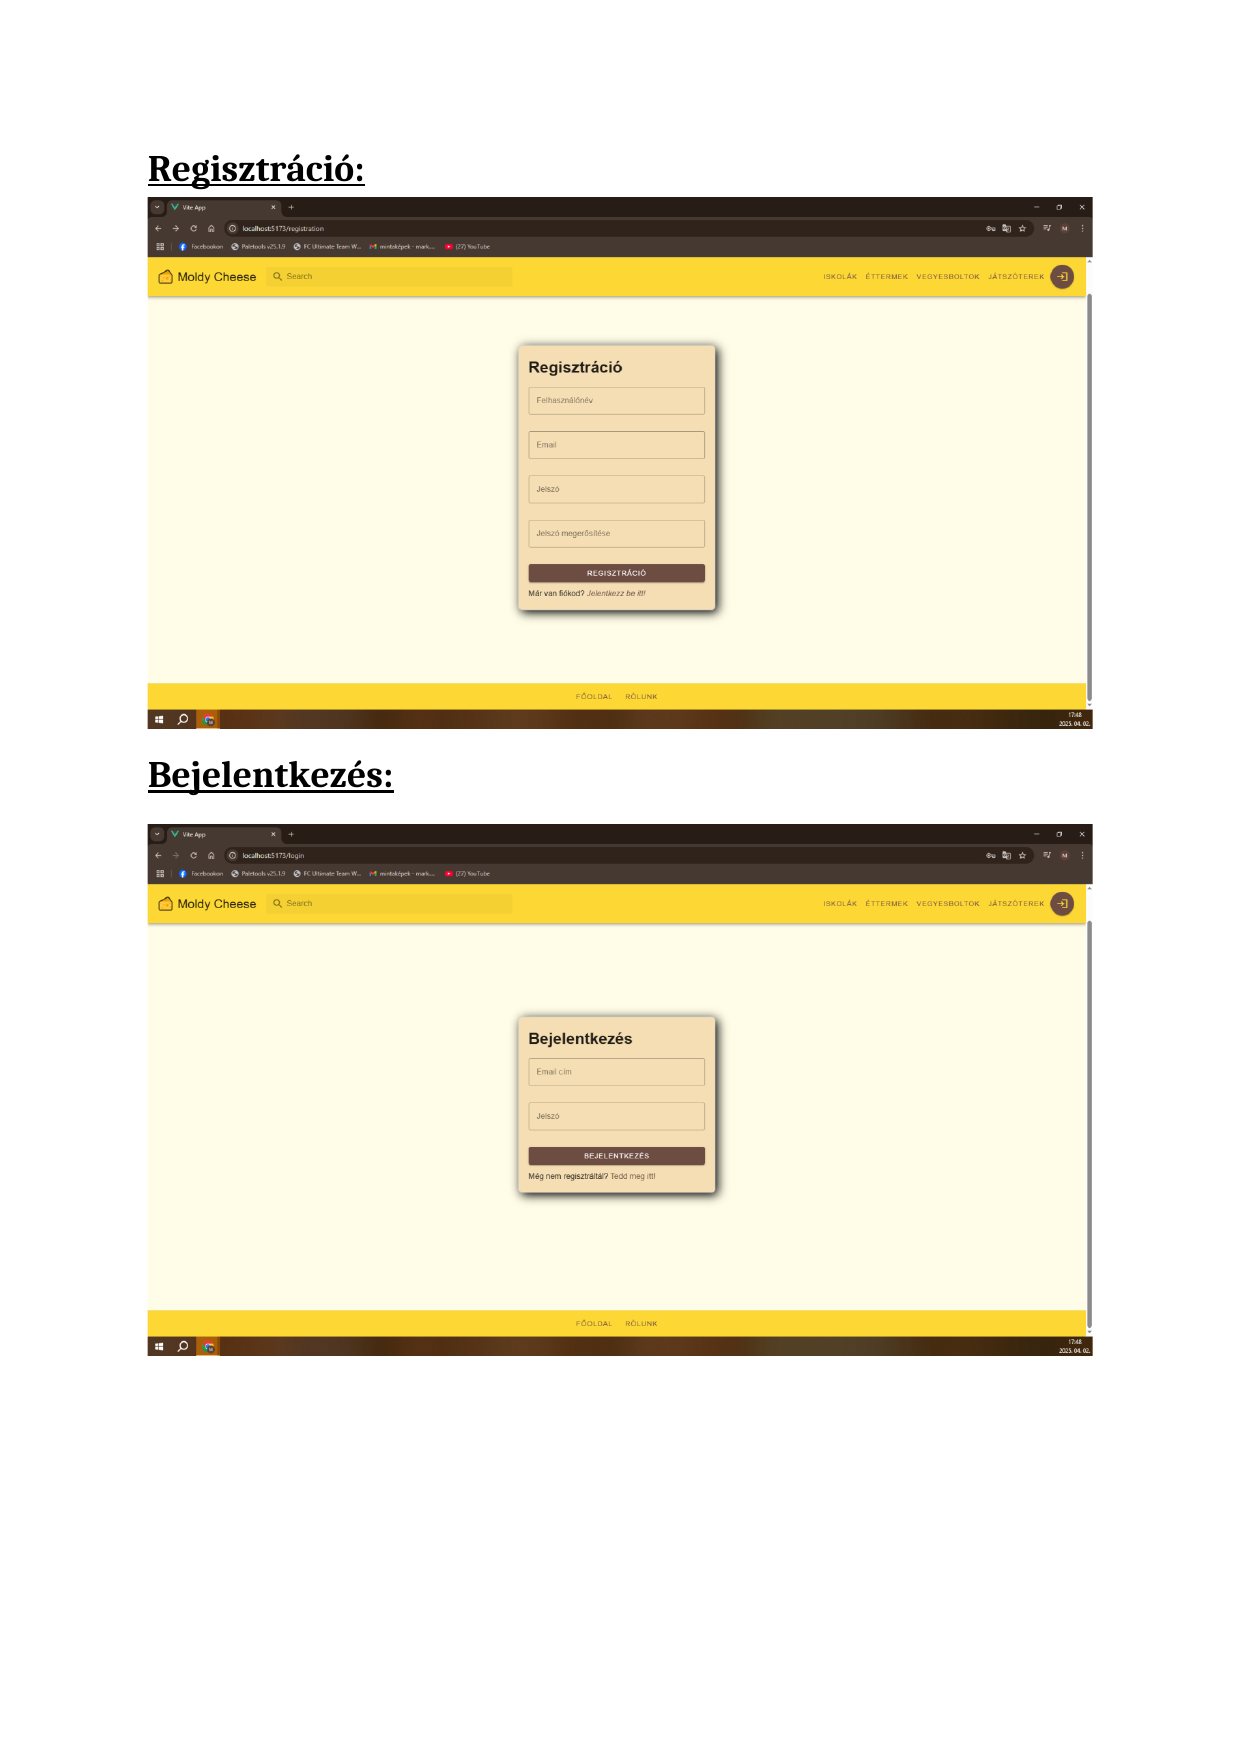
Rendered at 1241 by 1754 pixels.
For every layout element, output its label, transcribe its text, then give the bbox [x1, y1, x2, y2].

subtitle Bejelentkezés: [148, 754, 1093, 797]
picture [147, 197, 1093, 729]
picture [147, 824, 1093, 1356]
subtitle Regisztráció: [148, 148, 1093, 191]
